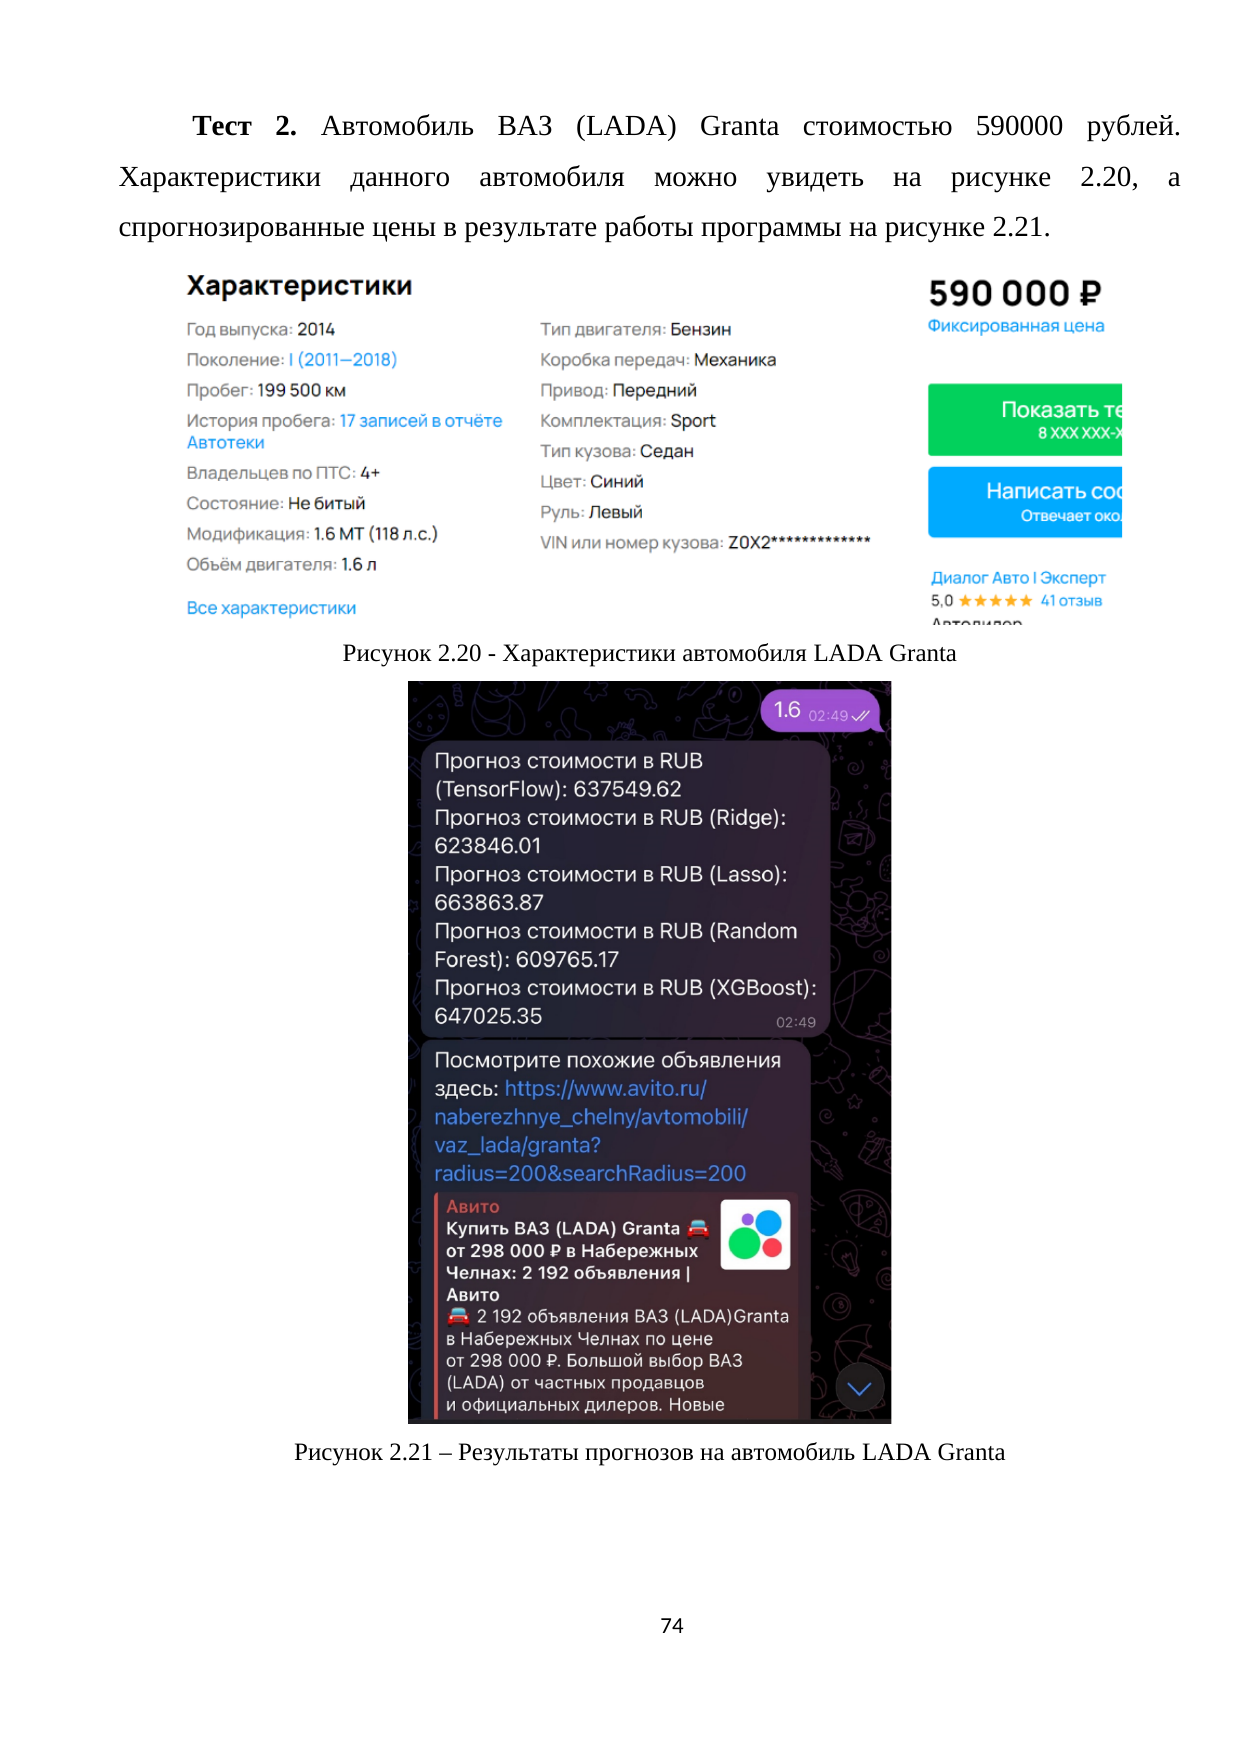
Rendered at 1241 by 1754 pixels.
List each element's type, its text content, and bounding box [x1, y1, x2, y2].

picture [1104, 487, 1123, 499]
text Рисунок 2.21 – Результаты прогнозов на автомобиль LADA Granta [118, 1437, 1181, 1466]
picture [1084, 513, 1091, 520]
picture [988, 483, 1000, 498]
picture [1095, 513, 1111, 520]
picture [1112, 513, 1123, 521]
text Тест 2. Автомобиль ВАЗ (LADA) Granta стоимостью 590000 рублей. Характеристики данного автомобиля можно увидеть на рисунке 2.20, а спрогнозированные цены в результате работы программы на рисунке 2.21. [118, 108, 1181, 242]
picture [408, 681, 892, 1424]
picture [177, 259, 1123, 625]
picture [1003, 487, 1050, 499]
picture [1092, 487, 1102, 499]
picture [1054, 487, 1086, 498]
text Рисунок 2.20 - Характеристики автомобиля LADA Granta [118, 638, 1181, 667]
picture [1029, 511, 1083, 520]
